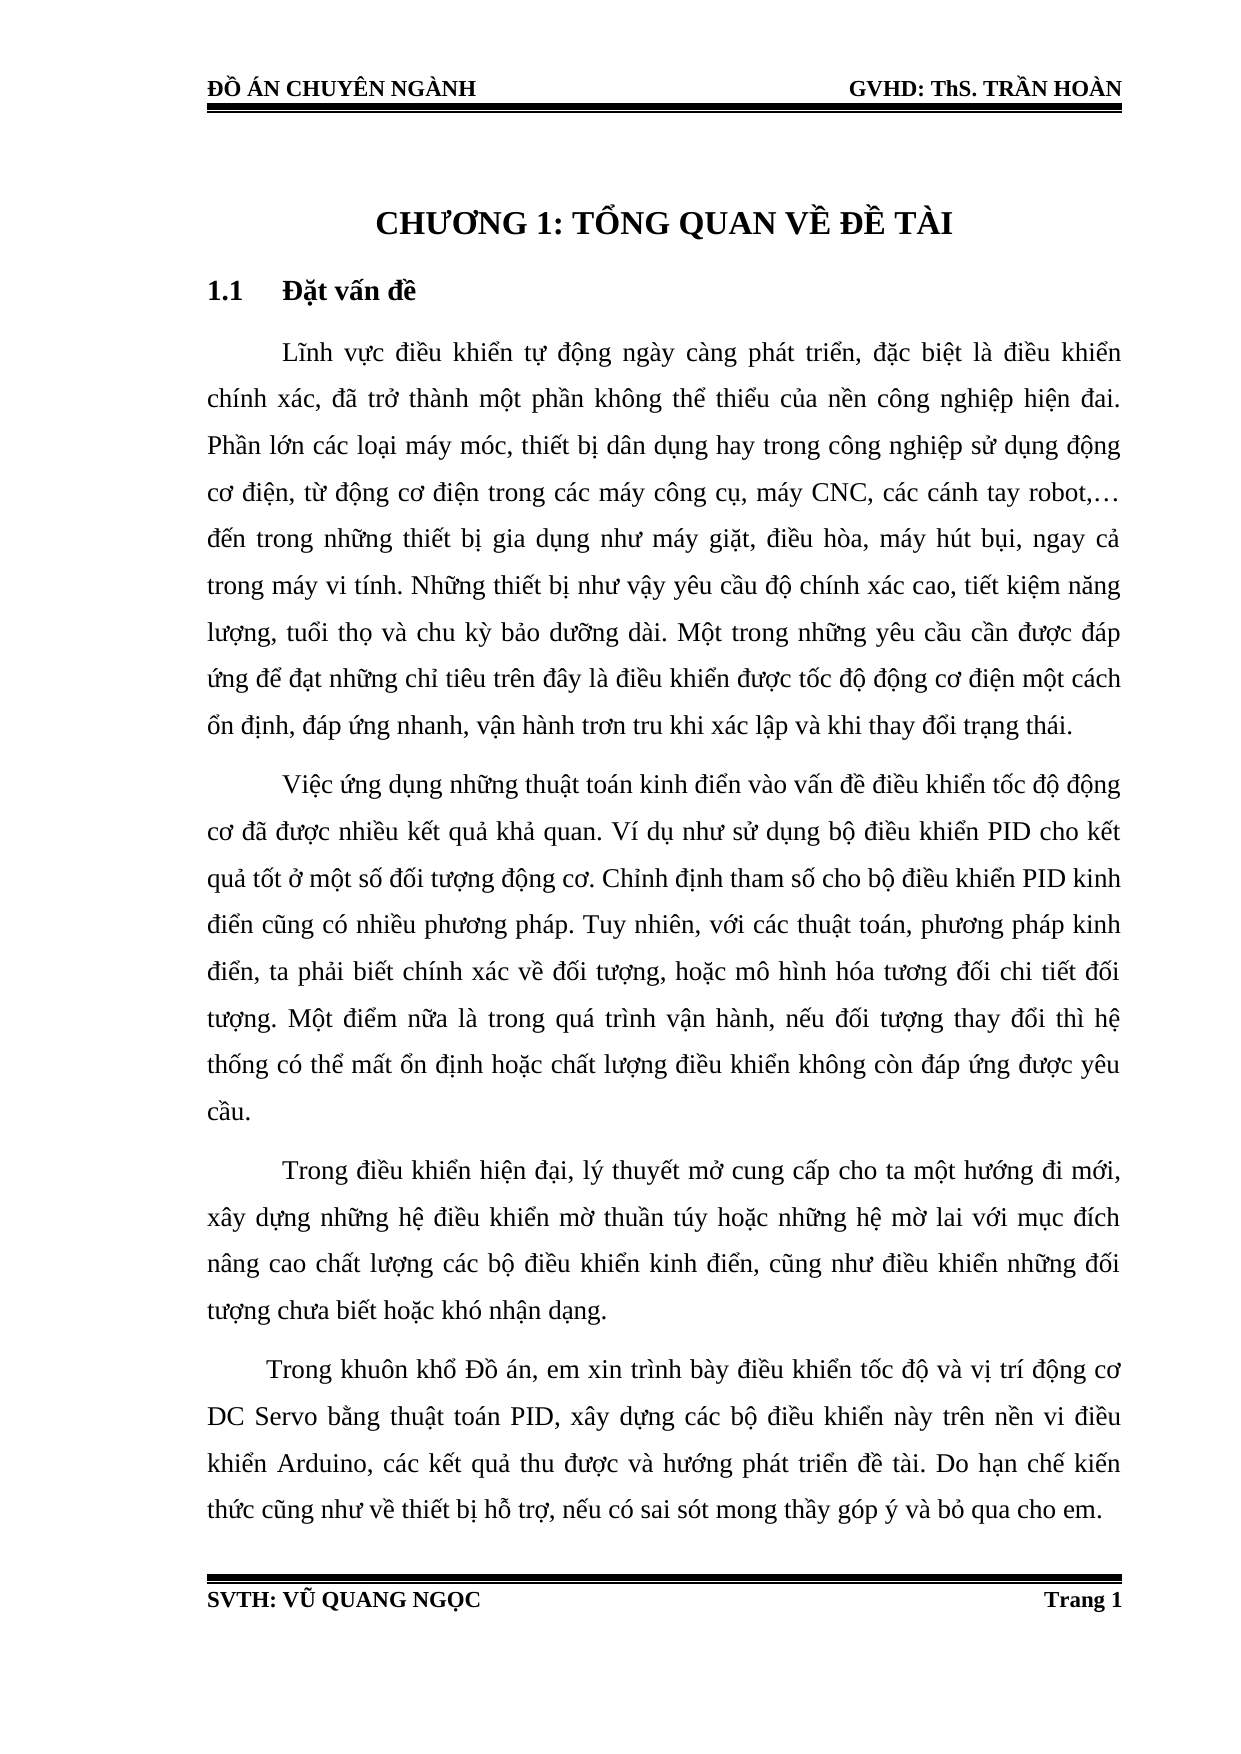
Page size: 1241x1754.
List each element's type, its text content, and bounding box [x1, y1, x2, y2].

subtitle CHƯƠNG 1: TỔNG QUAN VỀ ĐỀ TÀI [207, 203, 1122, 241]
text Lĩnh vực điều khiển tự động ngày càng phát triển, đặc biệt là điều khiển chính xác, đã trở thành một phần không thể thiểu của nền công nghiệp hiện đai. Phần lớn các loại máy móc, thiết bị dân dụng hay trong công nghiệp sử dụng động cơ điện, từ động cơ điện trong các máy công cụ, máy CNC, các cánh tay robot,… đến trong những thiết bị gia dụng như máy giặt, điều hòa, máy hút bụi, ngay cả trong máy vi tính. Những thiết bị như vậy yêu cầu độ chính xác cao, tiết kiệm năng lượng, tuổi thọ và chu kỳ bảo dưỡng dài. Một trong những yêu cầu cần được đáp ứng để đạt những chỉ tiêu trên đây là điều khiển được tốc độ động cơ điện một cách ổn định, đáp ứng nhanh, vận hành trơn tru khi xác lập và khi thay đổi trạng thái. [207, 336, 1122, 740]
text Trong khuôn khổ Đồ án, em xin trình bày điều khiển tốc độ và vị trí động cơ DC Servo bằng thuật toán PID, xây dựng các bộ điều khiển này trên nền vi điều khiển Arduino, các kết quả thu được và hướng phát triển đề tài. Do hạn chế kiến thức cũng như về thiết bị hỗ trợ, nếu có sai sót mong thầy góp ý và bỏ qua cho em. [207, 1353, 1122, 1524]
subtitle Đặt vấn đề [207, 273, 1122, 307]
text Việc ứng dụng những thuật toán kinh điển vào vấn đề điều khiển tốc độ động cơ đã được nhiều kết quả khả quan. Ví dụ như sử dụng bộ điều khiển PID cho kết quả tốt ở một số đối tượng động cơ. Chỉnh định tham số cho bộ điều khiển PID kinh điển cũng có nhiều phương pháp. Tuy nhiên, với các thuật toán, phương pháp kinh điển, ta phải biết chính xác về đối tượng, hoặc mô hình hóa tương đối chi tiết đối tượng. Một điểm nữa là trong quá trình vận hành, nếu đối tượng thay đổi thì hệ thống có thể mất ổn định hoặc chất lượng điều khiển không còn đáp ứng được yêu cầu. [207, 768, 1122, 1126]
text Trong điều khiển hiện đại, lý thuyết mở cung cấp cho ta một hướng đi mới, xây dựng những hệ điều khiển mờ thuần túy hoặc những hệ mờ lai với mục đích nâng cao chất lượng các bộ điều khiển kinh điển, cũng như điều khiển những đối tượng chưa biết hoặc khó nhận dạng. [207, 1154, 1122, 1325]
